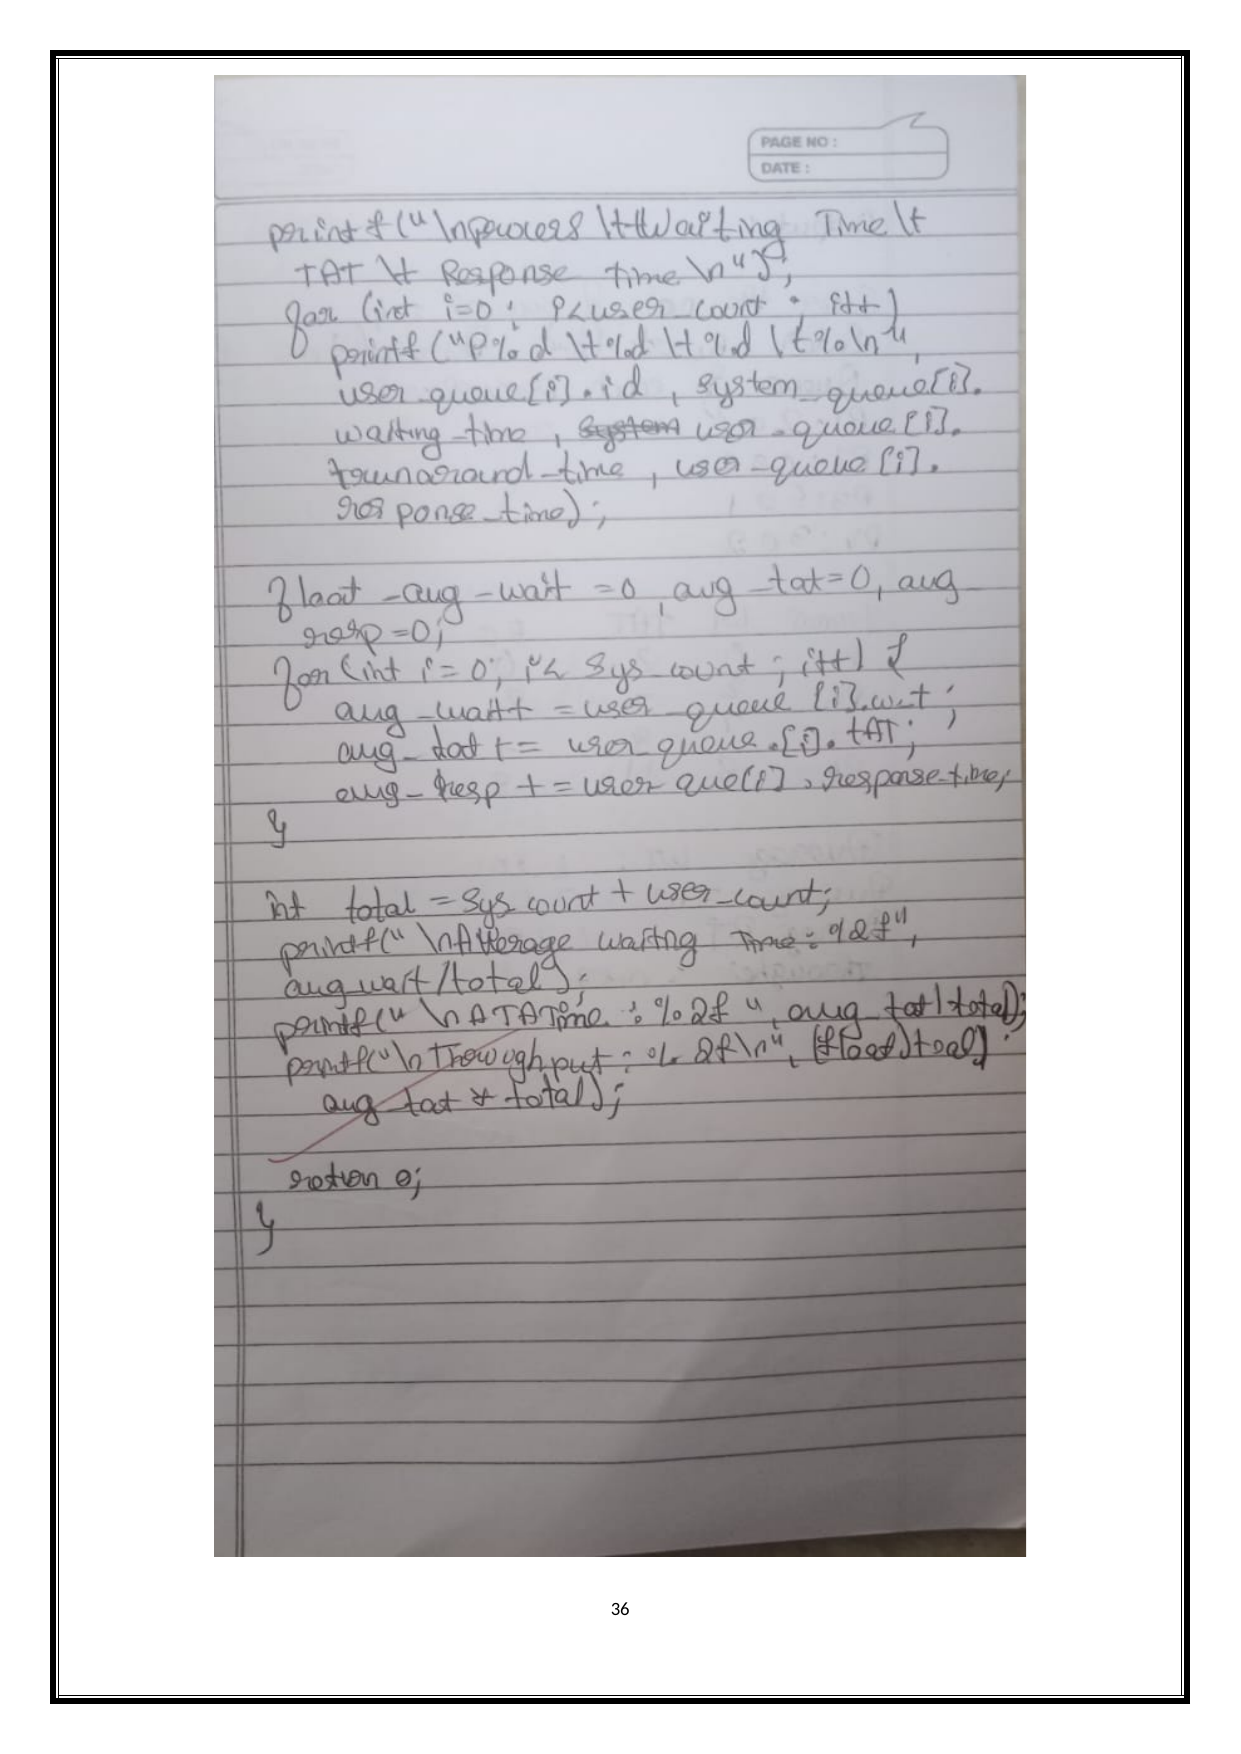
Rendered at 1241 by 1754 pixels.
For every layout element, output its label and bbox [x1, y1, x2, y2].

picture [214, 75, 1027, 1557]
